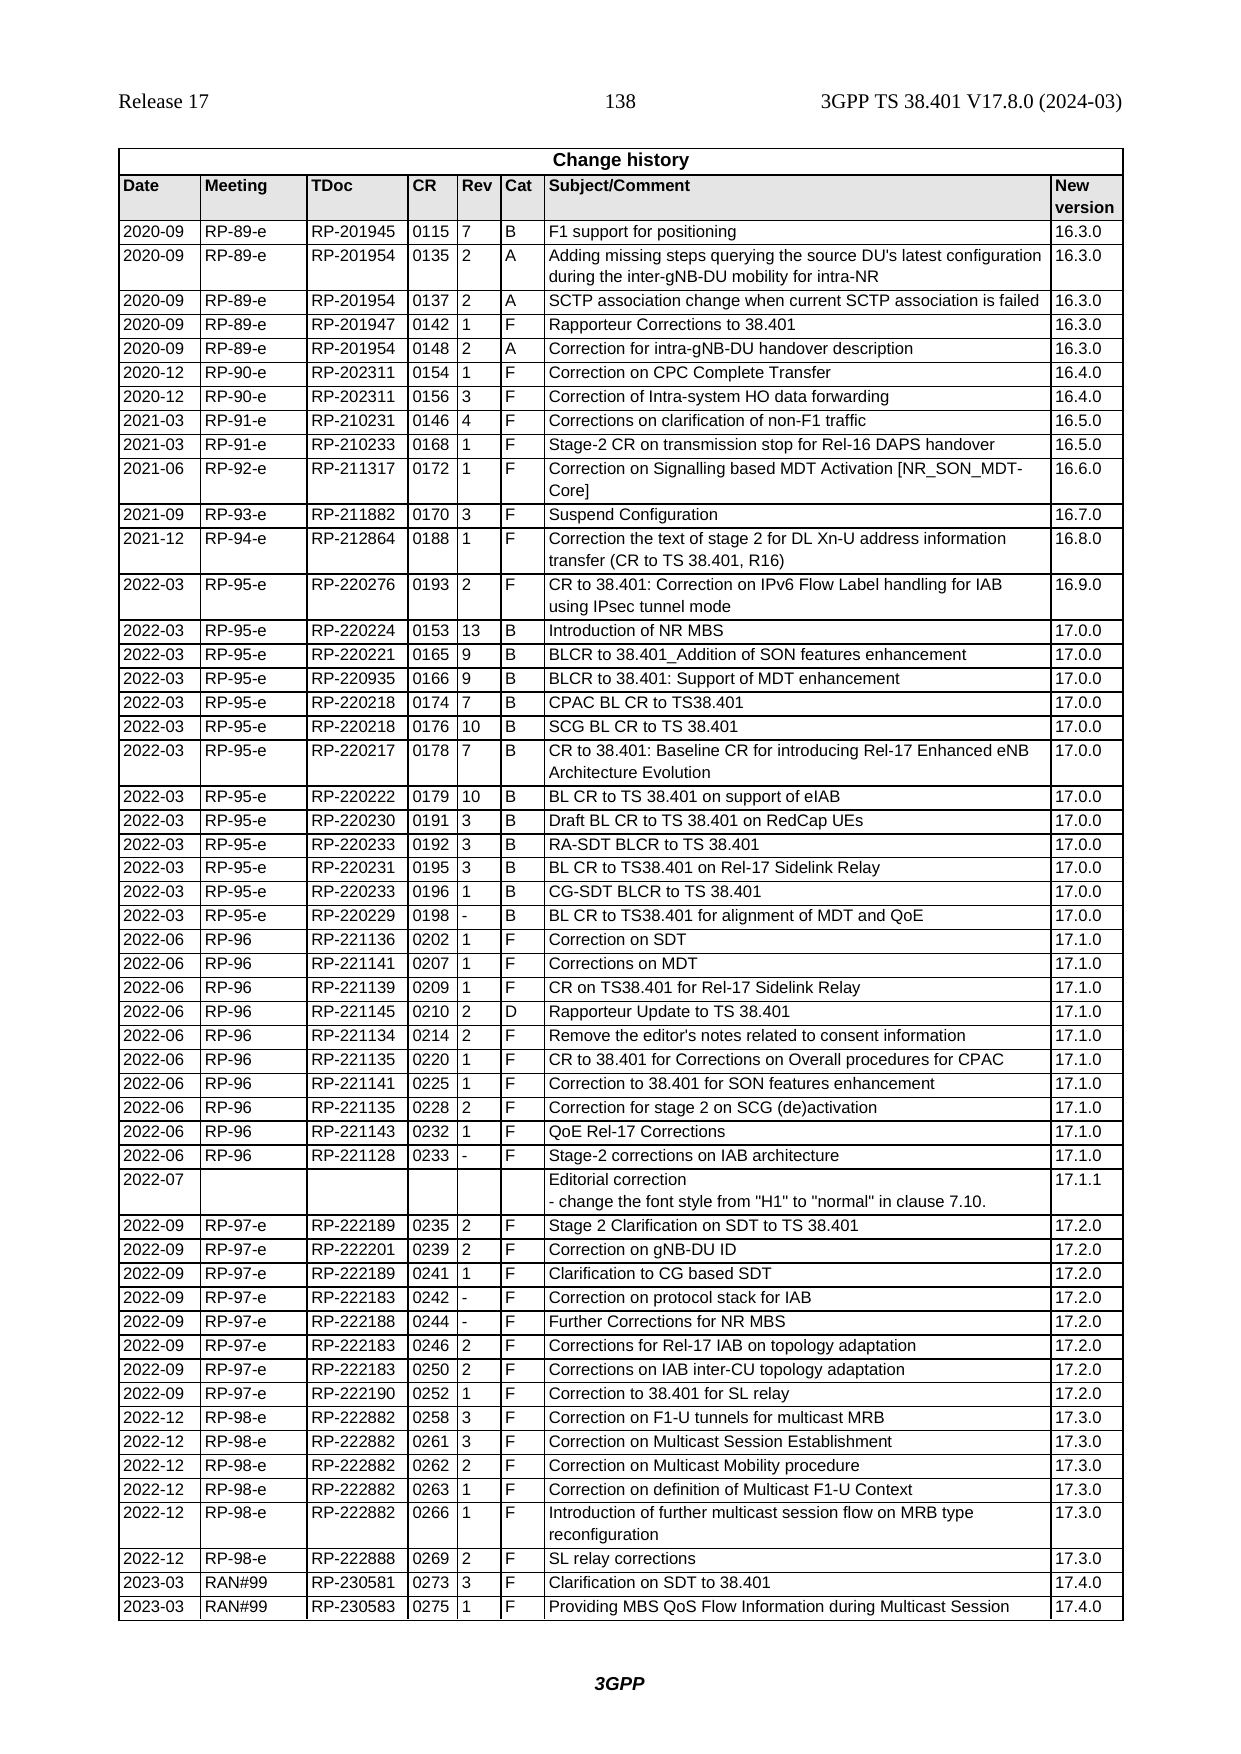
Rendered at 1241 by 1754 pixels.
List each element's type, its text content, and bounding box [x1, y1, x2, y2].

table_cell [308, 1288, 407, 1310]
table_cell 2020-09 [120, 221, 200, 244]
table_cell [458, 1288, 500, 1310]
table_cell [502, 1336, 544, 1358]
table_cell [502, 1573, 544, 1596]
table_cell RP-220230 [308, 811, 407, 833]
table_cell 1 [458, 954, 500, 977]
table_cell Corrections on MDT [545, 954, 1050, 977]
table_cell 0209 [409, 978, 457, 1001]
table_cell 2022-07 [120, 1170, 200, 1214]
table_cell 0202 [409, 930, 457, 953]
table_cell F [502, 387, 544, 409]
table_cell 2021-03 [120, 411, 200, 433]
table_cell 0154 [409, 363, 457, 386]
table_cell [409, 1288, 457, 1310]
table_cell 17.1.0 [1052, 978, 1122, 1001]
table_cell 2 [458, 1002, 500, 1024]
table_cell 2020-12 [120, 363, 200, 386]
table_cell B [502, 741, 544, 785]
table_cell RP-221139 [308, 978, 407, 1001]
table_cell RP-211317 [308, 459, 407, 503]
table_cell F [502, 1026, 544, 1048]
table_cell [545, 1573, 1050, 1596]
table_cell 0233 [409, 1146, 457, 1168]
table_cell 2020-09 [120, 315, 200, 338]
table_cell Correction for stage 2 on SCG (de)activation [545, 1098, 1050, 1120]
table_cell 2022-03 [120, 669, 200, 691]
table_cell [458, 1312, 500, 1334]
table_cell RP-220218 [308, 693, 407, 715]
table_cell 2020-09 [120, 291, 200, 314]
table_cell Cat [502, 176, 544, 220]
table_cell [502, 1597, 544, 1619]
table_cell RP-89-e [201, 221, 306, 244]
table_cell 0214 [409, 1026, 457, 1048]
table_cell 17.0.0 [1052, 693, 1122, 715]
table_cell RP-95-e [201, 811, 306, 833]
table_cell RP-95-e [201, 693, 306, 715]
table_cell Correction to 38.401 for SON features enhancement [545, 1074, 1050, 1096]
table_cell RP-89-e [201, 245, 306, 290]
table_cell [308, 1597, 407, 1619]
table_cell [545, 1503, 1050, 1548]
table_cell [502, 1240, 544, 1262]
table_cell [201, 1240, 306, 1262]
table_cell RP-221141 [308, 954, 407, 977]
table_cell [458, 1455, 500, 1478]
table_cell 2 [458, 291, 500, 314]
table_cell 17.1.0 [1052, 1074, 1122, 1096]
table_cell Rapporteur Corrections to 38.401 [545, 315, 1050, 338]
table_cell 0198 [409, 906, 457, 929]
table_cell 17.1.0 [1052, 954, 1122, 977]
table_cell RP-96 [201, 1146, 306, 1168]
table_cell 1 [458, 363, 500, 386]
table_cell RP-95-e [201, 575, 306, 619]
table_cell 2022-06 [120, 1026, 200, 1048]
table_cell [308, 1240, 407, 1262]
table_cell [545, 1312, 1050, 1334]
table_cell Remove the editor's notes related to consent information [545, 1026, 1050, 1048]
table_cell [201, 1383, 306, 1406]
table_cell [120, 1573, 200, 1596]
table_cell 2 [458, 575, 500, 619]
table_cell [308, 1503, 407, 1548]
table_cell SCG BL CR to TS 38.401 [545, 717, 1050, 739]
table_cell 0235 [409, 1216, 457, 1238]
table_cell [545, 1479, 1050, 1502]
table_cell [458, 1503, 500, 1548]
table_cell F [502, 1050, 544, 1072]
table_cell 2 [458, 245, 500, 290]
table_cell RP-89-e [201, 339, 306, 362]
table_cell 0228 [409, 1098, 457, 1120]
table_cell B [502, 693, 544, 715]
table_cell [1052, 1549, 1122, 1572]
table_cell A [502, 245, 544, 290]
table_cell RP-89-e [201, 291, 306, 314]
table_cell 2020-09 [120, 245, 200, 290]
table_cell 17.0.0 [1052, 811, 1122, 833]
table_cell RP-220229 [308, 906, 407, 929]
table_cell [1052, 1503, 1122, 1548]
table_cell RP-91-e [201, 435, 306, 457]
table_cell RP-95-e [201, 906, 306, 929]
table_cell 16.5.0 [1052, 411, 1122, 433]
table_cell CG-SDT BLCR to TS 38.401 [545, 882, 1050, 905]
table_cell [409, 1170, 457, 1214]
table_cell 2022-03 [120, 858, 200, 881]
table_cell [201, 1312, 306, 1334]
table_cell 7 [458, 693, 500, 715]
table_cell 17.0.0 [1052, 906, 1122, 929]
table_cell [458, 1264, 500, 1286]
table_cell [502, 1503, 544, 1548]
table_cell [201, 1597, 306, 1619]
table_cell RP-220222 [308, 787, 407, 809]
table_cell 1 [458, 435, 500, 457]
table_cell CR to 38.401 for Corrections on Overall procedures for CPAC [545, 1050, 1050, 1072]
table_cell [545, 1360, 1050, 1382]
table_cell 2022-03 [120, 621, 200, 643]
table_cell F [502, 1146, 544, 1168]
table_cell 0174 [409, 693, 457, 715]
table_cell 0153 [409, 621, 457, 643]
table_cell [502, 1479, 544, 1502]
table_cell 1 [458, 930, 500, 953]
table_cell Correction on Signalling based MDT Activation [NR_SON_MDT-Core] [545, 459, 1050, 503]
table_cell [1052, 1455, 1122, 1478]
table_cell F [502, 954, 544, 977]
table_cell 0195 [409, 858, 457, 881]
table_cell 1 [458, 1122, 500, 1144]
table_cell 0193 [409, 575, 457, 619]
table_cell 16.3.0 [1052, 339, 1122, 362]
table_cell 0165 [409, 645, 457, 667]
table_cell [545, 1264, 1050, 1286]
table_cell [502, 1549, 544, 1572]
table_cell RP-95-e [201, 741, 306, 785]
table_cell B [502, 645, 544, 667]
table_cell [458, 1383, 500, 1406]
table_cell 0146 [409, 411, 457, 433]
table_cell RP-96 [201, 930, 306, 953]
table_cell RP-220218 [308, 717, 407, 739]
table_cell F [502, 411, 544, 433]
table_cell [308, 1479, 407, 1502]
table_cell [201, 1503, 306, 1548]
table_cell 2022-06 [120, 978, 200, 1001]
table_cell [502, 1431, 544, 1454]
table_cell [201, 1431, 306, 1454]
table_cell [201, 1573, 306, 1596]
table_cell RP-221135 [308, 1050, 407, 1072]
table_cell 7 [458, 221, 500, 244]
table_cell RP-202311 [308, 387, 407, 409]
table_cell F [502, 1122, 544, 1144]
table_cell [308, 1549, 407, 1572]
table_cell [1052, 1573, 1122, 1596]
table_cell RP-95-e [201, 787, 306, 809]
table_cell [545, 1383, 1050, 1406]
table_cell RP-95-e [201, 621, 306, 643]
table_cell F [502, 529, 544, 573]
table_cell RP-221135 [308, 1098, 407, 1120]
table_cell F1 support for positioning [545, 221, 1050, 244]
table_cell 9 [458, 645, 500, 667]
table_cell RP-220233 [308, 835, 407, 857]
table_cell 0225 [409, 1074, 457, 1096]
table_cell 1 [458, 978, 500, 1001]
table_cell 3 [458, 811, 500, 833]
table_cell 1 [458, 1074, 500, 1096]
table_cell TDoc [308, 176, 407, 220]
table_cell 0170 [409, 505, 457, 527]
table_cell Date [120, 176, 200, 220]
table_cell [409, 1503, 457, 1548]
table_cell F [502, 435, 544, 457]
table_cell RP-220231 [308, 858, 407, 881]
table_cell A [502, 291, 544, 314]
table_cell RP-89-e [201, 315, 306, 338]
table_cell RP-96 [201, 1026, 306, 1048]
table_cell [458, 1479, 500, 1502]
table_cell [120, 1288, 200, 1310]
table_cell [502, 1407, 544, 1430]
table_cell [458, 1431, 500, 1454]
table_cell 0172 [409, 459, 457, 503]
table_cell F [502, 363, 544, 386]
table_cell RP-95-e [201, 882, 306, 905]
table_cell 2 [458, 1026, 500, 1048]
table_cell 17.1.0 [1052, 1002, 1122, 1024]
table_cell 0142 [409, 315, 457, 338]
table_cell 2022-06 [120, 954, 200, 977]
table_cell B [502, 621, 544, 643]
table_cell RP-220217 [308, 741, 407, 785]
table_cell 0232 [409, 1122, 457, 1144]
table_cell 2022-06 [120, 1050, 200, 1072]
table_cell F [502, 459, 544, 503]
table_cell 0178 [409, 741, 457, 785]
table_cell RP-211882 [308, 505, 407, 527]
table_cell RP-96 [201, 1122, 306, 1144]
table_cell B [502, 669, 544, 691]
table_cell B [502, 221, 544, 244]
table_cell RP-97-e [201, 1216, 306, 1238]
table_cell B [502, 882, 544, 905]
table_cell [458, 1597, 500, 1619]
table_cell RP-210233 [308, 435, 407, 457]
table_cell 1 [458, 459, 500, 503]
table_cell RP-96 [201, 1074, 306, 1096]
table_cell BLCR to 38.401: Support of MDT enhancement [545, 669, 1050, 691]
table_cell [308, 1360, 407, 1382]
table_cell New version [1052, 176, 1122, 220]
table_cell RP-90-e [201, 387, 306, 409]
table_cell 16.3.0 [1052, 315, 1122, 338]
table_cell 0196 [409, 882, 457, 905]
table_cell 2022-06 [120, 930, 200, 953]
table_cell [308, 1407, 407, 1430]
table_cell 2022-09 [120, 1216, 200, 1238]
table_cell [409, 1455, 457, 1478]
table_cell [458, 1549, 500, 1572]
table_cell RP-96 [201, 1002, 306, 1024]
table_cell RP-95-e [201, 717, 306, 739]
table_cell 2022-06 [120, 1122, 200, 1144]
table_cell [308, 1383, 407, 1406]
table_cell 16.4.0 [1052, 387, 1122, 409]
table_cell QoE Rel-17 Corrections [545, 1122, 1050, 1144]
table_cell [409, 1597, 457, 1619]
table_cell 2022-06 [120, 1098, 200, 1120]
table_cell RP-96 [201, 954, 306, 977]
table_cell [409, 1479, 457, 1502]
table_cell Rev [458, 176, 500, 220]
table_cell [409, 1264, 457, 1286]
table_cell B [502, 717, 544, 739]
table_cell RP-94-e [201, 529, 306, 573]
table_cell - [458, 1146, 500, 1168]
table_cell 17.1.0 [1052, 1098, 1122, 1120]
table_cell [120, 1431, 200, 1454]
table_cell BLCR to 38.401_Addition of SON features enhancement [545, 645, 1050, 667]
table_cell 1 [458, 529, 500, 573]
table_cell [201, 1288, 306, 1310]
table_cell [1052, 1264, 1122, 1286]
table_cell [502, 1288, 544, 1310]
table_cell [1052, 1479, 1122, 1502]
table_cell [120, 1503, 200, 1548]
table_cell RP-221145 [308, 1002, 407, 1024]
table_cell BL CR to TS38.401 for alignment of MDT and QoE [545, 906, 1050, 929]
table_cell 0148 [409, 339, 457, 362]
table_cell 17.0.0 [1052, 835, 1122, 857]
table_cell 0176 [409, 717, 457, 739]
table_cell 17.1.1 [1052, 1170, 1122, 1214]
table_cell 2022-06 [120, 1074, 200, 1096]
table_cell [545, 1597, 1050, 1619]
table_cell 16.5.0 [1052, 435, 1122, 457]
table_cell 2022-03 [120, 645, 200, 667]
table_cell RP-221143 [308, 1122, 407, 1144]
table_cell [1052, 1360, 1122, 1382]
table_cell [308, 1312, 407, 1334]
table_cell 1 [458, 1050, 500, 1072]
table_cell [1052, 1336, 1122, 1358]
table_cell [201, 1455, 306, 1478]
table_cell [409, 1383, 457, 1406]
table_cell Correction the text of stage 2 for DL Xn-U address information transfer (CR to TS 38.401, R16) [545, 529, 1050, 573]
table_cell CR to 38.401: Baseline CR for introducing Rel-17 Enhanced eNB Architecture Evolution [545, 741, 1050, 785]
table_cell 17.0.0 [1052, 717, 1122, 739]
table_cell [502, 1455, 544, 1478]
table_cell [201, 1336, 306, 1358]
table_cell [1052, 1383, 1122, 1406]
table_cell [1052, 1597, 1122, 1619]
table_cell RP-210231 [308, 411, 407, 433]
table_cell 16.3.0 [1052, 245, 1122, 290]
table_cell 16.9.0 [1052, 575, 1122, 619]
table_cell 0207 [409, 954, 457, 977]
table_cell [308, 1170, 407, 1214]
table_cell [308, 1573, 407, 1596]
table_cell RP-201947 [308, 315, 407, 338]
table_cell 16.3.0 [1052, 291, 1122, 314]
table_cell F [502, 315, 544, 338]
table_cell Introduction of NR MBS [545, 621, 1050, 643]
table_cell 10 [458, 717, 500, 739]
table_cell Stage-2 CR on transmission stop for Rel-16 DAPS handover [545, 435, 1050, 457]
table_cell RP-220224 [308, 621, 407, 643]
table_cell CR [409, 176, 457, 220]
table_cell RP-221134 [308, 1026, 407, 1048]
table_cell [201, 1170, 306, 1214]
table_cell RP-201954 [308, 291, 407, 314]
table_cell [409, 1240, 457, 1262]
table_cell F [502, 930, 544, 953]
table_cell RP-95-e [201, 645, 306, 667]
table_cell 16.8.0 [1052, 529, 1122, 573]
table_cell 0168 [409, 435, 457, 457]
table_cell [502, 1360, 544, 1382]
table_cell 0137 [409, 291, 457, 314]
table_cell 9 [458, 669, 500, 691]
table_cell 16.6.0 [1052, 459, 1122, 503]
table_cell Editorial correction - change the font style from "H1" to "normal" in clause 7.10. [545, 1170, 1050, 1214]
table_cell CPAC BL CR to TS38.401 [545, 693, 1050, 715]
table_cell RP-95-e [201, 858, 306, 881]
table_cell Correction on SDT [545, 930, 1050, 953]
table_header Change history [120, 149, 1122, 174]
table_cell RP-202311 [308, 363, 407, 386]
table_cell B [502, 787, 544, 809]
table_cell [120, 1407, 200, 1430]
table_cell RP-96 [201, 1098, 306, 1120]
table_cell F [502, 978, 544, 1001]
table_cell Corrections on clarification of non-F1 traffic [545, 411, 1050, 433]
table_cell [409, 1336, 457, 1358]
table_cell RP-220935 [308, 669, 407, 691]
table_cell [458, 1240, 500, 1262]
table_cell D [502, 1002, 544, 1024]
table_cell 0115 [409, 221, 457, 244]
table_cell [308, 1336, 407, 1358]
table_cell 2 [458, 1098, 500, 1120]
table_cell 2020-09 [120, 339, 200, 362]
table_cell Correction for intra-gNB-DU handover description [545, 339, 1050, 362]
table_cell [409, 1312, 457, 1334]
table_cell 0156 [409, 387, 457, 409]
table_cell RP-90-e [201, 363, 306, 386]
table_cell 17.0.0 [1052, 669, 1122, 691]
table_cell RP-221136 [308, 930, 407, 953]
table_cell RP-221128 [308, 1146, 407, 1168]
table_cell 2022-03 [120, 811, 200, 833]
table_cell B [502, 835, 544, 857]
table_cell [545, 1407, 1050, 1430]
table_cell RP-201945 [308, 221, 407, 244]
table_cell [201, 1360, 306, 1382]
table_cell 17.1.0 [1052, 1122, 1122, 1144]
table_cell 17.0.0 [1052, 645, 1122, 667]
table_cell 0188 [409, 529, 457, 573]
table_cell 17.0.0 [1052, 882, 1122, 905]
table_cell 0179 [409, 787, 457, 809]
table_cell RP-92-e [201, 459, 306, 503]
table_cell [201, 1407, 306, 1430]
table_cell RP-212864 [308, 529, 407, 573]
table_cell 2022-03 [120, 906, 200, 929]
table_cell 13 [458, 621, 500, 643]
table_cell 17.1.0 [1052, 1050, 1122, 1072]
table_cell RP-220276 [308, 575, 407, 619]
table_cell 2022-03 [120, 693, 200, 715]
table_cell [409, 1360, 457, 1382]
table_cell 2021-03 [120, 435, 200, 457]
table_cell RP-220221 [308, 645, 407, 667]
table_cell RP-220233 [308, 882, 407, 905]
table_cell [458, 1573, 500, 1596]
table_cell 2021-06 [120, 459, 200, 503]
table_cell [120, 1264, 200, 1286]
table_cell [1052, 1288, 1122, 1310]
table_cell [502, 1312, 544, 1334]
table_cell - [458, 906, 500, 929]
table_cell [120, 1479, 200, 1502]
table_cell 17.2.0 [1052, 1216, 1122, 1238]
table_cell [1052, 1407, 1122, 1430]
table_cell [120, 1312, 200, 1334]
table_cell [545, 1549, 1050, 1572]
table_cell 17.0.0 [1052, 858, 1122, 881]
table_cell 0135 [409, 245, 457, 290]
table_cell F [502, 1098, 544, 1120]
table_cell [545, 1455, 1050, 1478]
table_cell 2022-03 [120, 717, 200, 739]
table_cell RP-221141 [308, 1074, 407, 1096]
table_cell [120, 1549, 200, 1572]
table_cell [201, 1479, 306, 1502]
table_cell 17.1.0 [1052, 930, 1122, 953]
table_cell Subject/Comment [545, 176, 1050, 220]
table_cell Draft BL CR to TS 38.401 on RedCap UEs [545, 811, 1050, 833]
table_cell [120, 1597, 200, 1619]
table_cell RP-201954 [308, 245, 407, 290]
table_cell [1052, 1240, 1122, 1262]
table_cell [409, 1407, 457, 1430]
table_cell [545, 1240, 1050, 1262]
table_cell 16.4.0 [1052, 363, 1122, 386]
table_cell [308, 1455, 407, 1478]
table_cell Stage-2 corrections on IAB architecture [545, 1146, 1050, 1168]
table_cell Correction of Intra-system HO data forwarding [545, 387, 1050, 409]
table_cell 10 [458, 787, 500, 809]
table_cell B [502, 906, 544, 929]
table_cell 2 [458, 1216, 500, 1238]
table_cell BL CR to TS 38.401 on support of eIAB [545, 787, 1050, 809]
table_cell Rapporteur Update to TS 38.401 [545, 1002, 1050, 1024]
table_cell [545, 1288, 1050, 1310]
table_cell 2020-12 [120, 387, 200, 409]
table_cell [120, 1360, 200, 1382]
table_cell 3 [458, 858, 500, 881]
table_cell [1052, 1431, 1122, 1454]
table_cell 0220 [409, 1050, 457, 1072]
table_cell 0210 [409, 1002, 457, 1024]
table_cell [502, 1170, 544, 1214]
table_cell 0192 [409, 835, 457, 857]
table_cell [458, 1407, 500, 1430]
table_cell 2021-12 [120, 529, 200, 573]
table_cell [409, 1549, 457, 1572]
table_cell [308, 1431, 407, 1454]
table_cell RP-93-e [201, 505, 306, 527]
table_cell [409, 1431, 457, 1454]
table_cell A [502, 339, 544, 362]
table_cell [458, 1170, 500, 1214]
table_cell Adding missing steps querying the source DU's latest configuration during the inter-gNB-DU mobility for intra-NR [545, 245, 1050, 290]
table_cell CR to 38.401: Correction on IPv6 Flow Label handling for IAB using IPsec tunnel mode [545, 575, 1050, 619]
table_cell 3 [458, 505, 500, 527]
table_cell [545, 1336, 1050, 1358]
table_cell 2022-06 [120, 1146, 200, 1168]
table_cell 17.1.0 [1052, 1146, 1122, 1168]
table_cell 2 [458, 339, 500, 362]
table_cell 1 [458, 882, 500, 905]
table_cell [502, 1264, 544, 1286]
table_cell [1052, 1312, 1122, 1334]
table_cell 17.0.0 [1052, 741, 1122, 785]
table_cell SCTP association change when current SCTP association is failed [545, 291, 1050, 314]
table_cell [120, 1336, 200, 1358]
table_cell 1 [458, 315, 500, 338]
table_cell 17.0.0 [1052, 787, 1122, 809]
table_cell Meeting [201, 176, 306, 220]
table_cell 16.3.0 [1052, 221, 1122, 244]
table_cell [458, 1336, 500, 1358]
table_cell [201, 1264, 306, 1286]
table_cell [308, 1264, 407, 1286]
table_cell F [502, 1216, 544, 1238]
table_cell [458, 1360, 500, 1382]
table_cell CR on TS38.401 for Rel-17 Sidelink Relay [545, 978, 1050, 1001]
table_cell Stage 2 Clarification on SDT to TS 38.401 [545, 1216, 1050, 1238]
table_cell Suspend Configuration [545, 505, 1050, 527]
table_cell 2022-06 [120, 1002, 200, 1024]
table_cell Correction on CPC Complete Transfer [545, 363, 1050, 386]
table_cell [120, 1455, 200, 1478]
table_cell 0191 [409, 811, 457, 833]
table_cell RP-201954 [308, 339, 407, 362]
table_cell 2022-03 [120, 835, 200, 857]
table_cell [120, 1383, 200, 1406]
table_cell 2021-09 [120, 505, 200, 527]
table_cell RP-96 [201, 978, 306, 1001]
table_cell RP-91-e [201, 411, 306, 433]
table_cell 2022-03 [120, 882, 200, 905]
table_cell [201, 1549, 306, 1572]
table_cell F [502, 505, 544, 527]
table_cell 16.7.0 [1052, 505, 1122, 527]
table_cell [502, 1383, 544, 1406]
table_cell RP-95-e [201, 835, 306, 857]
table_cell 17.0.0 [1052, 621, 1122, 643]
table_cell F [502, 575, 544, 619]
table_cell 4 [458, 411, 500, 433]
table_cell 17.1.0 [1052, 1026, 1122, 1048]
table_cell BL CR to TS38.401 on Rel-17 Sidelink Relay [545, 858, 1050, 881]
table_cell 2022-09 [120, 1240, 200, 1262]
table_cell 2022-03 [120, 787, 200, 809]
table_cell RP-96 [201, 1050, 306, 1072]
table_cell 2022-03 [120, 741, 200, 785]
table_cell 2022-03 [120, 575, 200, 619]
table_cell RA-SDT BLCR to TS 38.401 [545, 835, 1050, 857]
table_cell 3 [458, 835, 500, 857]
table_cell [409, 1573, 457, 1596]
table_cell B [502, 811, 544, 833]
table_cell 7 [458, 741, 500, 785]
table_cell RP-95-e [201, 669, 306, 691]
table_cell 0166 [409, 669, 457, 691]
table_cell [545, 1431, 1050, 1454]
table_cell 3 [458, 387, 500, 409]
table_cell B [502, 858, 544, 881]
table_cell RP-222189 [308, 1216, 407, 1238]
table_cell F [502, 1074, 544, 1096]
